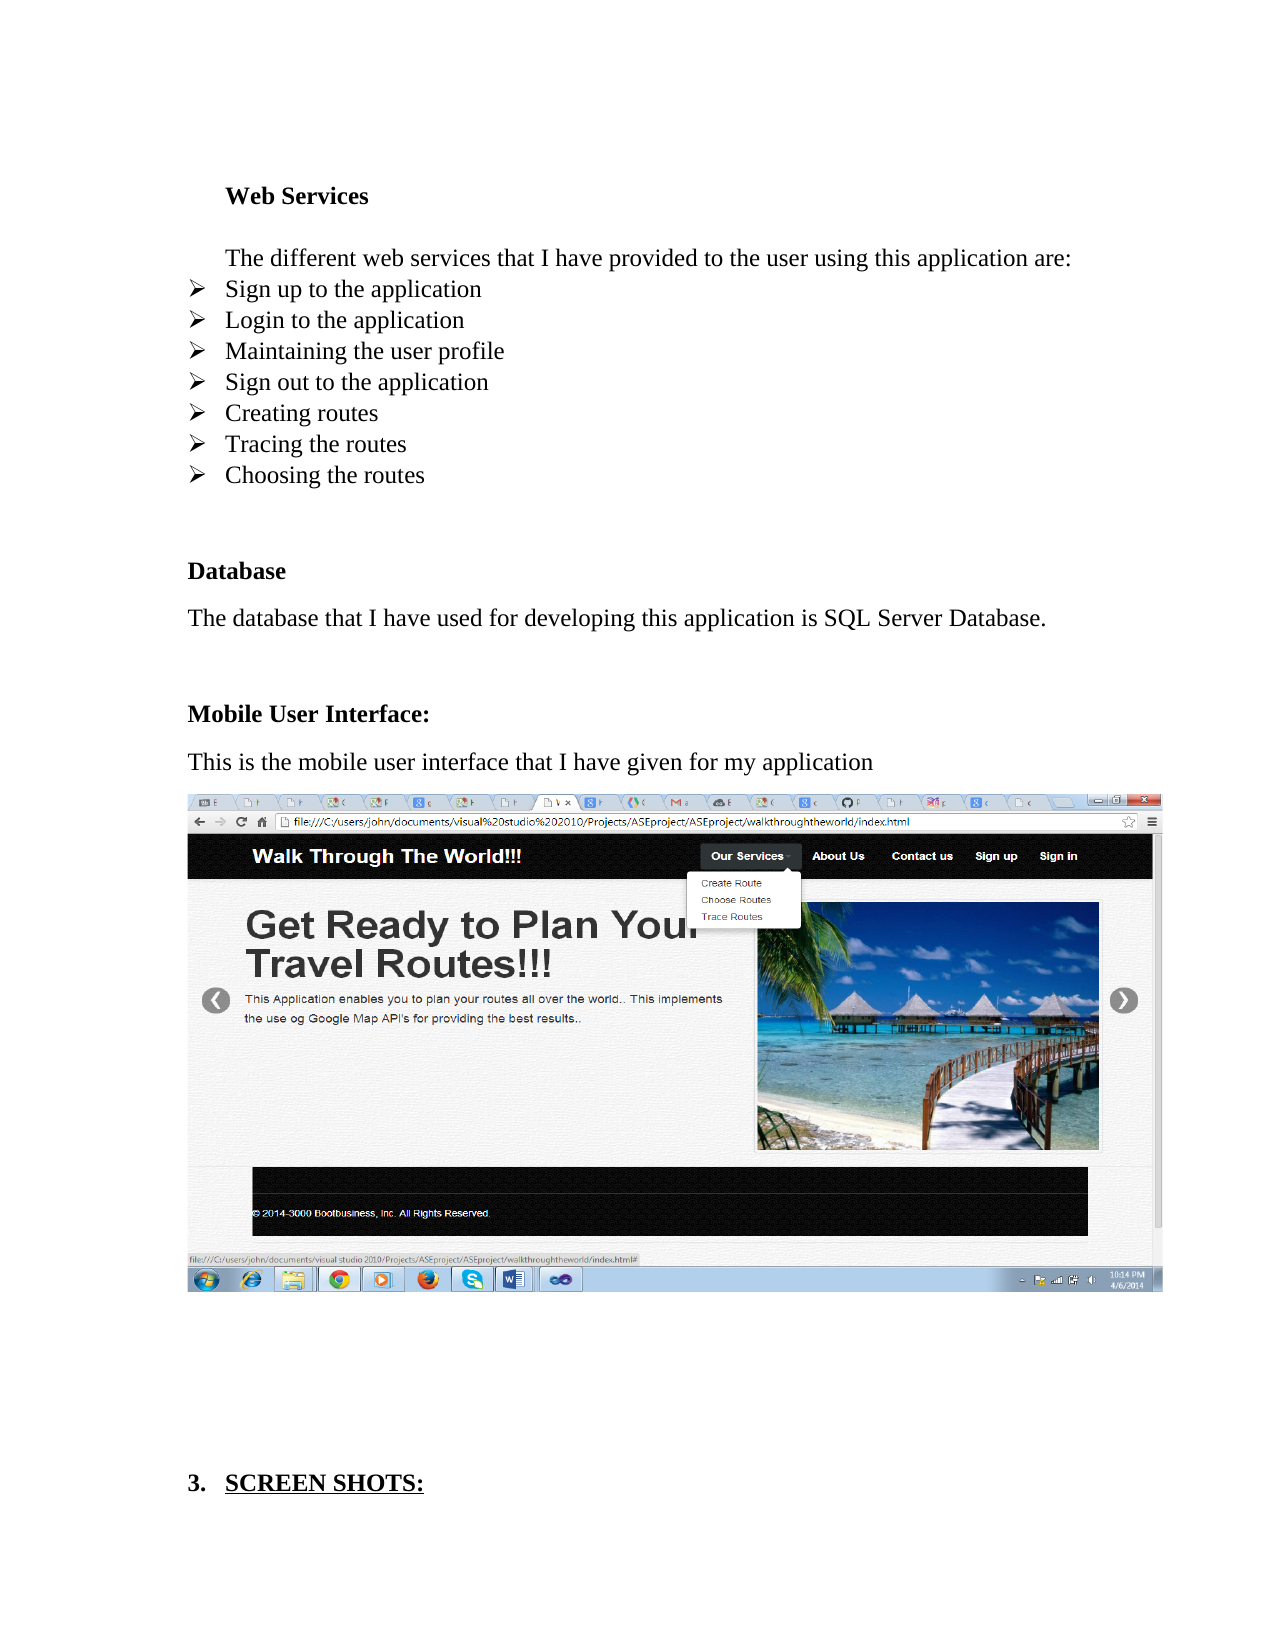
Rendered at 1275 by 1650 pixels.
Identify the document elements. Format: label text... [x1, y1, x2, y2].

text Mobile User Interface: [187, 699, 1125, 728]
text This is the mobile user interface that I have given for my application [187, 747, 1125, 775]
list The different web services that I have provided to the user using this application are: [225, 243, 1125, 272]
list Tracing the routes [187, 429, 1125, 458]
list Sign out to the application [187, 367, 1125, 396]
picture [187, 794, 1163, 1292]
list Choosing the routes [187, 460, 1125, 489]
text Database [187, 556, 1125, 584]
list Login to the application [187, 305, 1125, 334]
list Creating routes [187, 398, 1125, 427]
text The database that I have used for developing this application is SQL Server Database. [187, 603, 1125, 632]
list Maintaining the user profile [187, 336, 1125, 365]
list SCREEN SHOTS: [187, 1468, 1125, 1496]
list Sign up to the application [187, 274, 1125, 303]
list Web Services [225, 181, 1125, 210]
